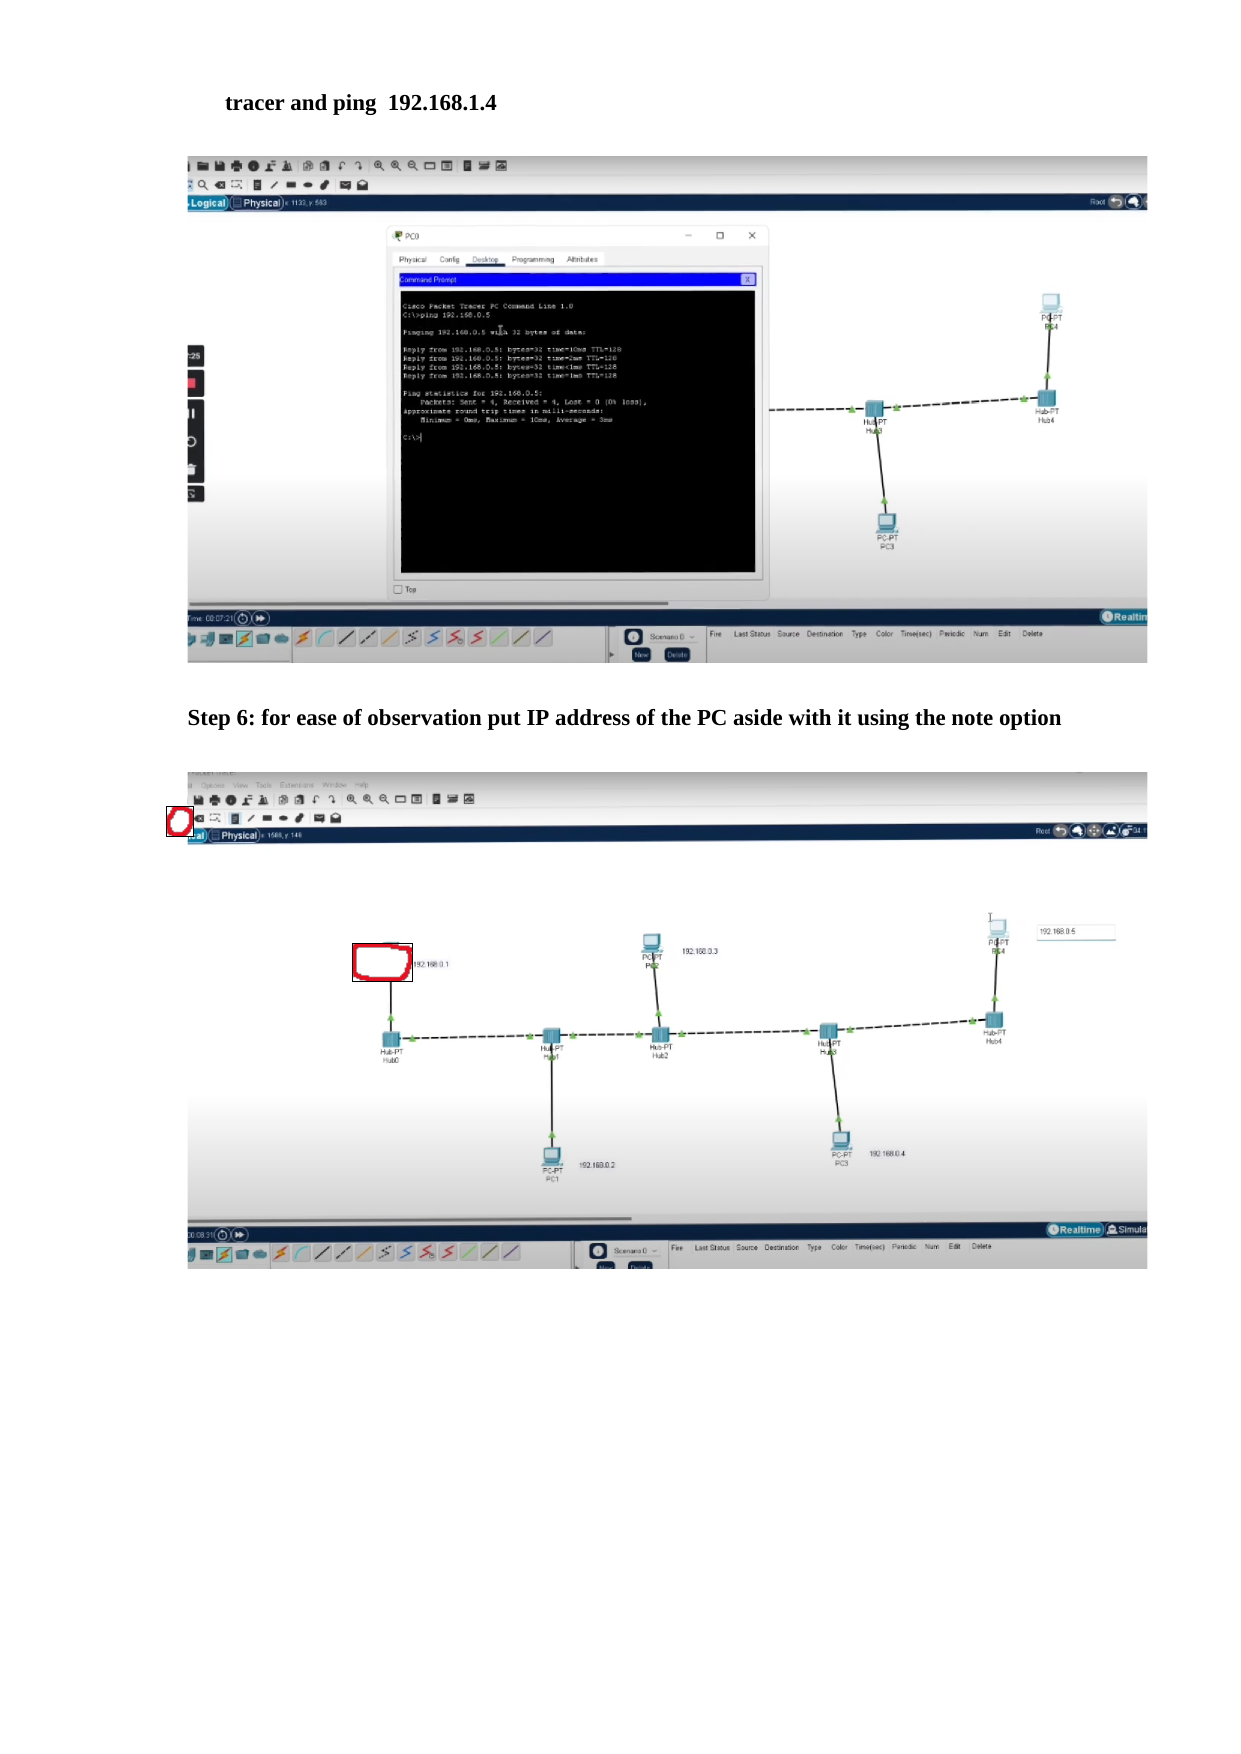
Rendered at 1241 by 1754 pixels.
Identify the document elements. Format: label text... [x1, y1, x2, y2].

picture [187, 156, 1148, 663]
text Step 6: for ease of observation put IP address of the PC aside with it using the note option [187, 704, 1092, 731]
picture [167, 807, 193, 836]
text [187, 89, 1092, 115]
picture [187, 772, 1148, 1269]
